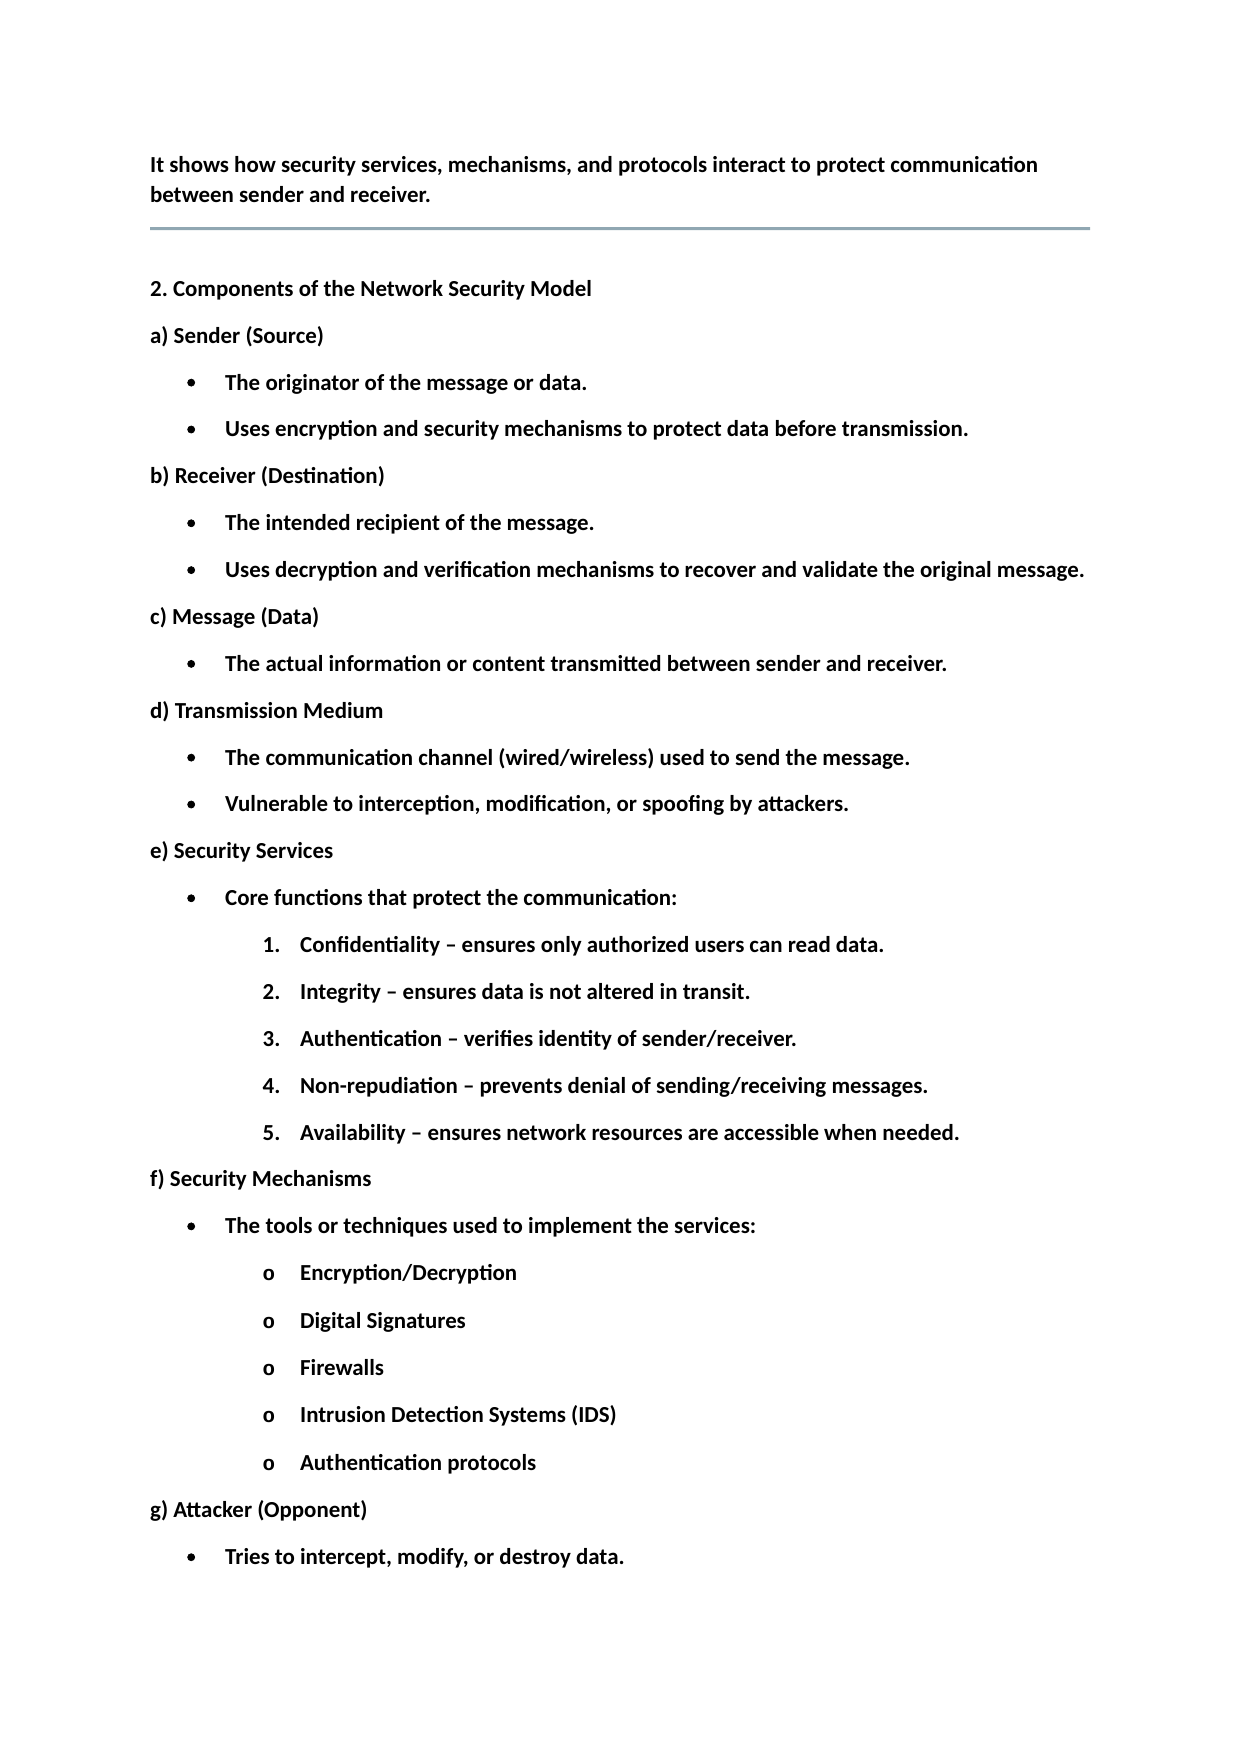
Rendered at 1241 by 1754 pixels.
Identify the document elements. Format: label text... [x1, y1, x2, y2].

list Authentication – verifies identity of sender/receiver. [262, 1024, 1090, 1052]
text 2. Components of the Network Security Model [150, 274, 1090, 302]
list Authentication protocols [262, 1448, 1090, 1476]
list Firewalls [262, 1353, 1090, 1382]
list Intrusion Detection Systems (IDS) [262, 1401, 1090, 1429]
list The tools or techniques used to implement the services: [187, 1211, 1090, 1239]
list Non-repudiation – prevents denial of sending/receiving messages. [262, 1071, 1090, 1099]
list The actual information or content transmitted between sender and receiver. [187, 649, 1090, 677]
list Encryption/Decryption [262, 1258, 1090, 1287]
text a) Sender (Source) [150, 321, 1090, 349]
text d) Transmission Medium [150, 696, 1090, 724]
list The communication channel (wired/wireless) used to send the message. [187, 743, 1090, 771]
list The originator of the message or data. [187, 368, 1090, 396]
list Integrity – ensures data is not altered in transit. [262, 977, 1090, 1005]
list Confidentiality – ensures only authorized users can read data. [262, 930, 1090, 958]
list Uses decryption and verification mechanisms to recover and validate the original message. [187, 555, 1090, 583]
list Vulnerable to interception, modification, or spoofing by attackers. [187, 789, 1090, 818]
list The intended recipient of the message. [187, 508, 1090, 536]
text f) Security Mechanisms [150, 1164, 1090, 1193]
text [150, 150, 1090, 208]
list Digital Signatures [262, 1306, 1090, 1334]
list Core functions that protect the communication: [187, 883, 1090, 911]
text b) Receiver (Destination) [150, 461, 1090, 489]
list Uses encryption and security mechanisms to protect data before transmission. [187, 414, 1090, 443]
list Availability – ensures network resources are accessible when needed. [262, 1118, 1090, 1146]
text e) Security Services [150, 836, 1090, 864]
text c) Message (Data) [150, 602, 1090, 630]
text g) Attacker (Opponent) [150, 1495, 1090, 1523]
list Tries to intercept, modify, or destroy data. [187, 1542, 1090, 1570]
